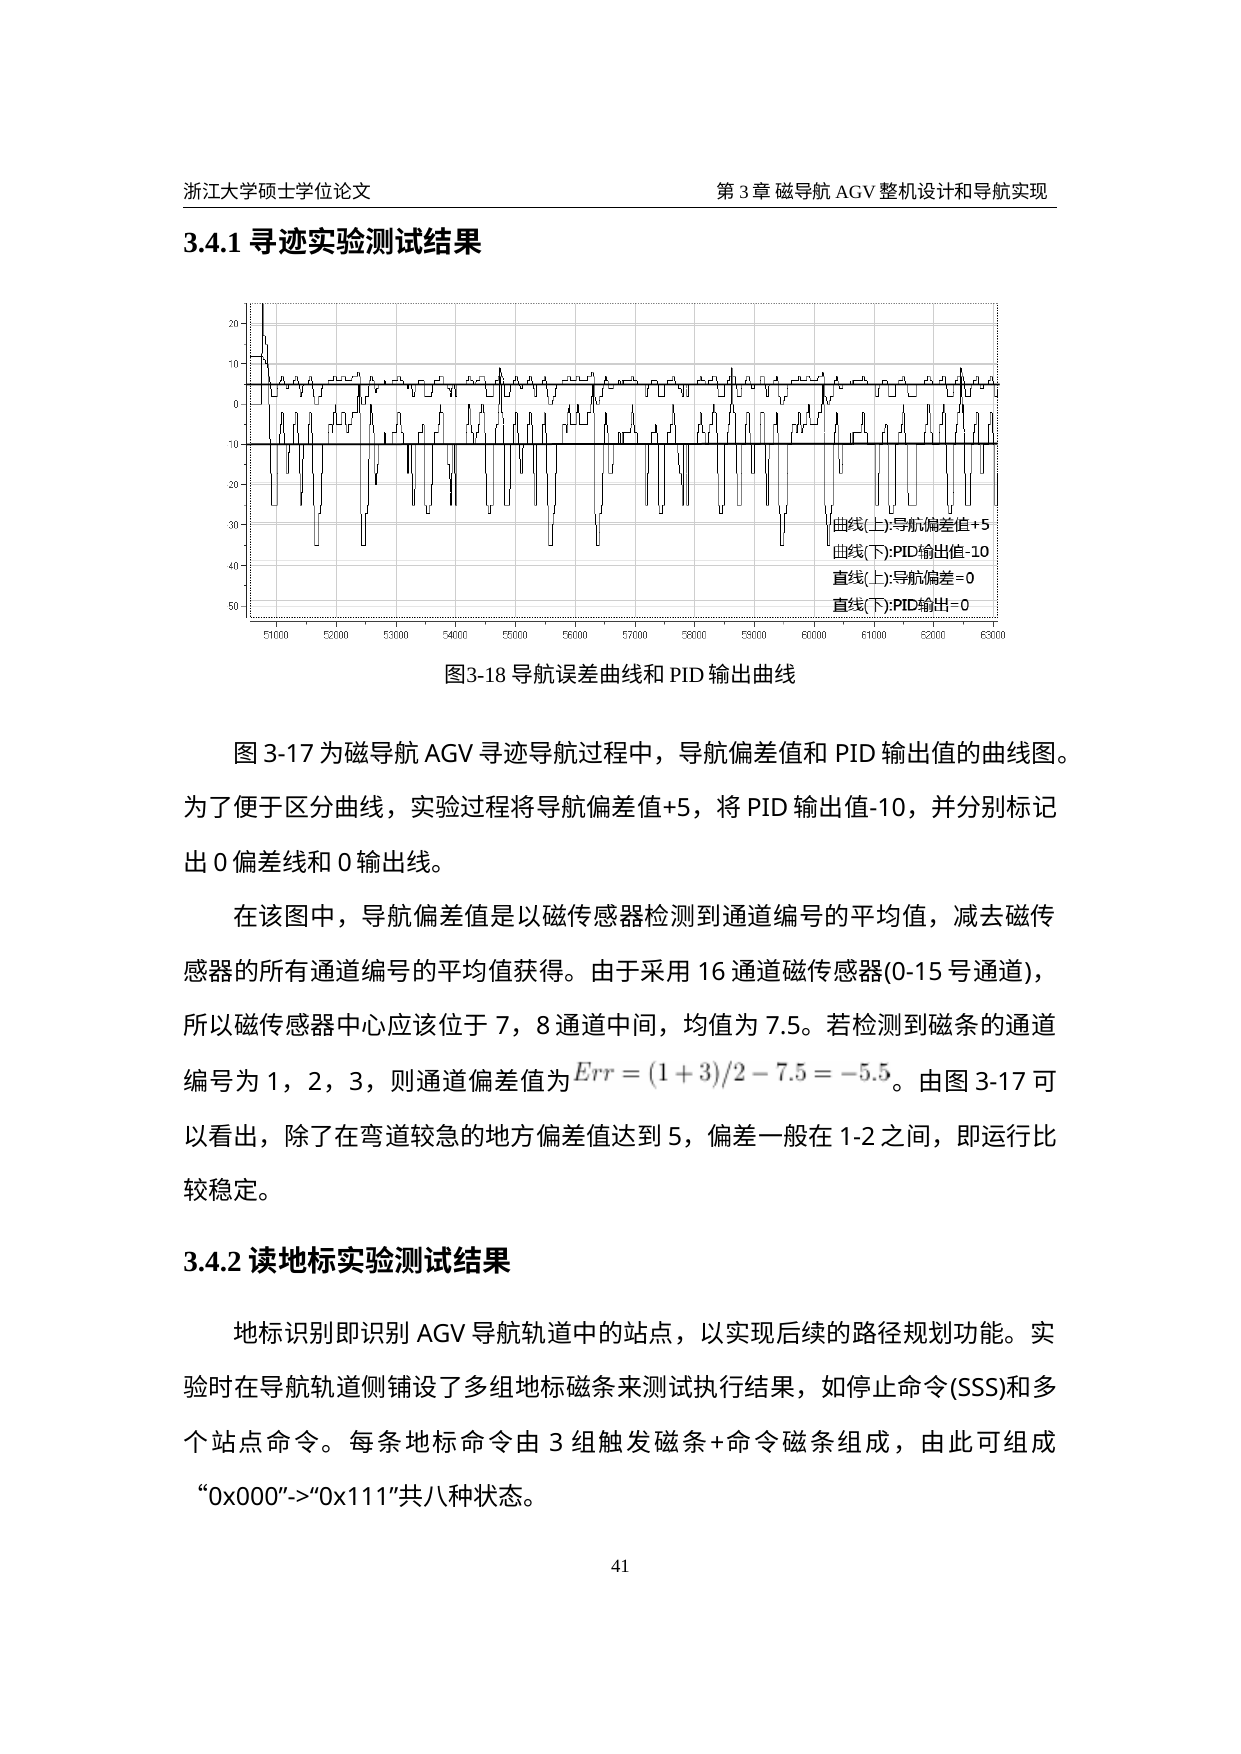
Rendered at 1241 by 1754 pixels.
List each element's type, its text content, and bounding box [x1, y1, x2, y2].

picture [227, 294, 1013, 643]
text 图3-17为磁导航AGV寻迹导航过程中，导航偏差值和PID输出值的曲线图。为了便于区分曲线，实验过程将导航偏差值+5，将PID输出值-10，并分别标记出0偏差线和0输出线。 [183, 733, 1057, 878]
subtitle 读地标实验测试结果 [183, 1237, 1057, 1280]
subtitle 寻迹实验测试结果 [183, 218, 1057, 261]
text 地标识别即识别AGV导航轨道中的站点，以实现后续的路径规划功能。实验时在导航轨道侧铺设了多组地标磁条来测试执行结果，如停止命令(SSS)和多个站点命令。每条地标命令由3组触发磁条+命令磁条组成，由此可组成“0x000”->“0x111”共八种状态。 [183, 1313, 1057, 1513]
text 在该图中，导航偏差值是以磁传感器检测到通道编号的平均值，减去磁传感器的所有通道编号的平均值获得。由于采用16通道磁传感器(0-15号通道)，所以磁传感器中心应该位于7，8通道中间，均值为7.5。若检测到磁条的通道编号为1，2，3，则通道偏差值为。由图3-17可以看出，除了在弯道较急的地方偏差值达到5，偏差一般在1-2之间，即运行比较稳定。 [183, 897, 1057, 1207]
